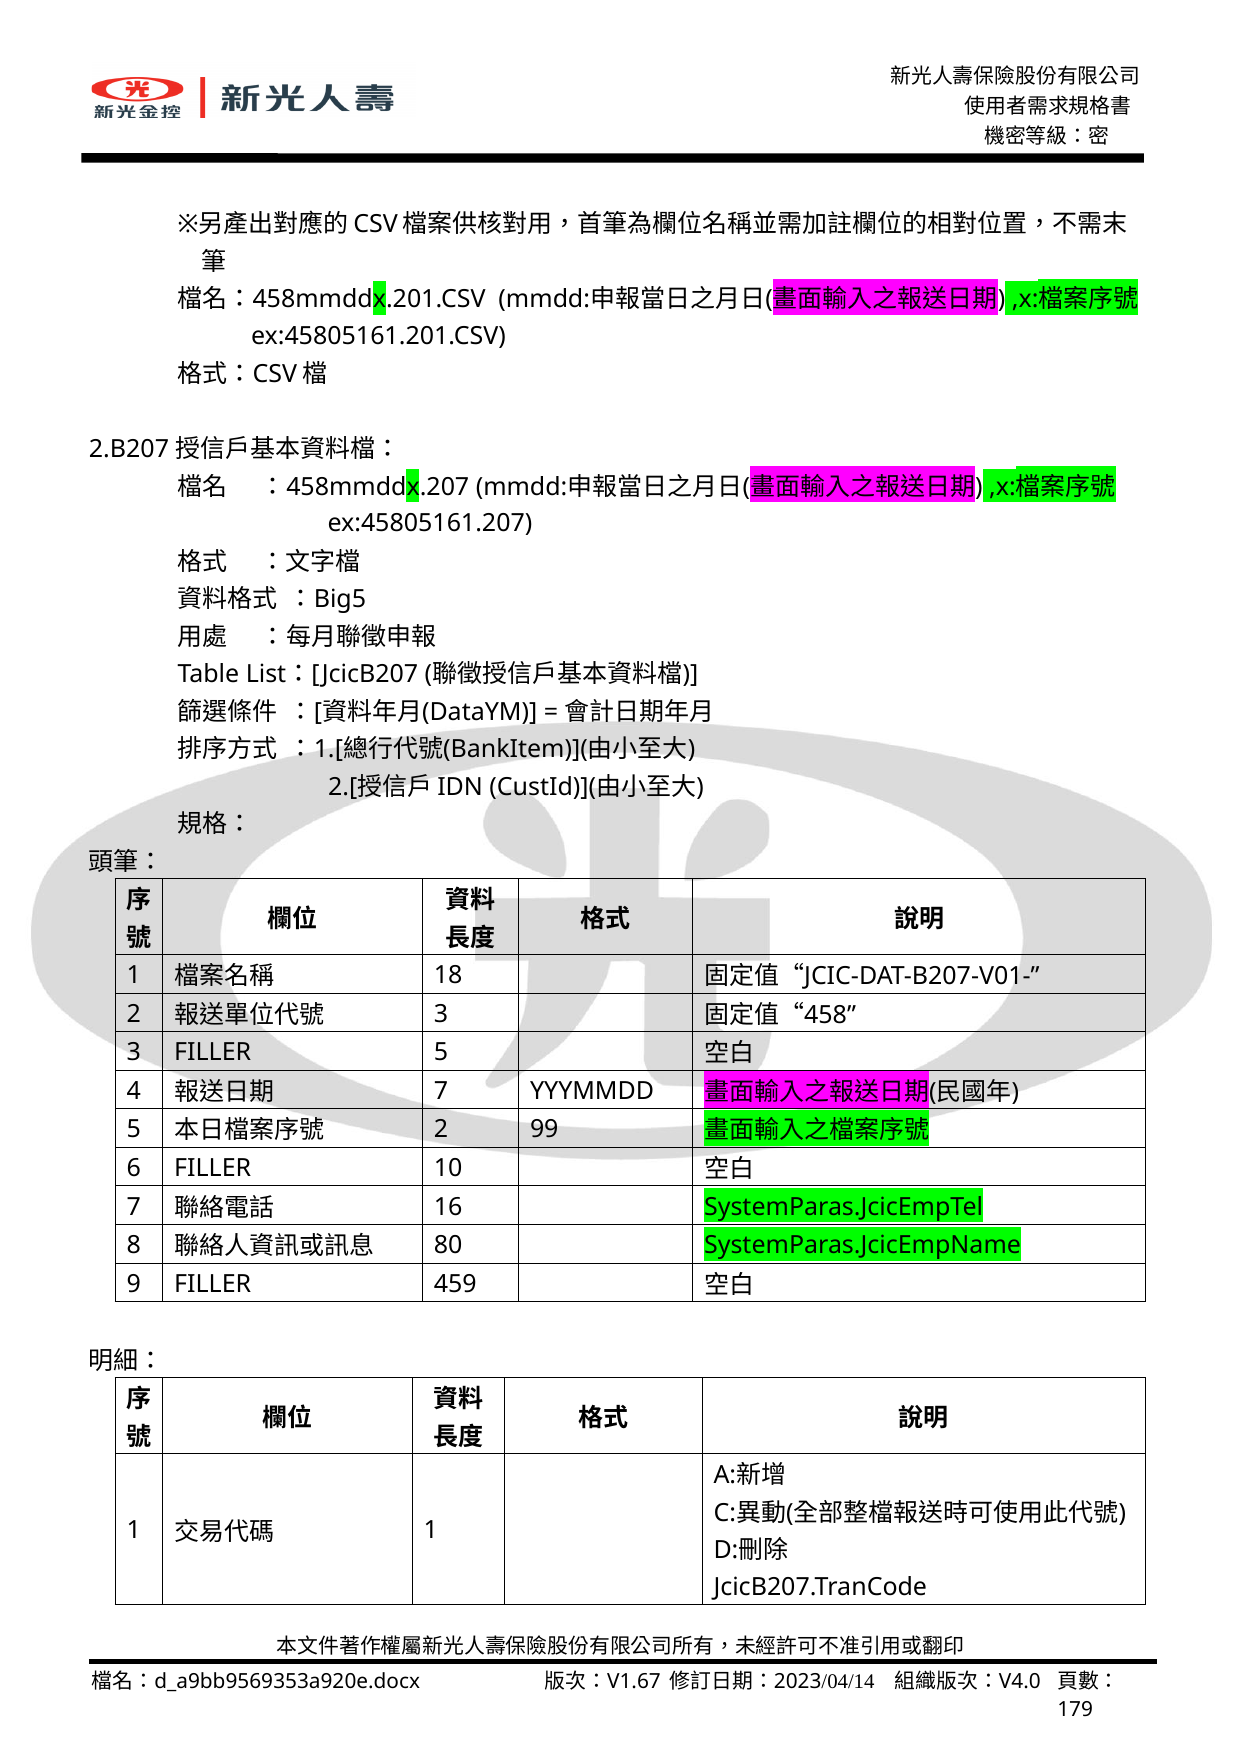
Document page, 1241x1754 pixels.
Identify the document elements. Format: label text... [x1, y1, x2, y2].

list 用處 ：每月聯徵申報 [177, 616, 1152, 653]
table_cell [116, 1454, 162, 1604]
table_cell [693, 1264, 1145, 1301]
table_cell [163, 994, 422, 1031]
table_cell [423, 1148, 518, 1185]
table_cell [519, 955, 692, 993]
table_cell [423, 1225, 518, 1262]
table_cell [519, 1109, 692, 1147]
list ※另產出對應的CSV檔案供核對用，首筆為欄位名稱並需加註欄位的相對位置，不需末筆 [177, 203, 1152, 278]
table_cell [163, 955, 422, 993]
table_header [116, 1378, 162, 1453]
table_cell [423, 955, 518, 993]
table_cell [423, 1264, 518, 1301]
list 檔名：458mmddx.201.CSV (mmdd:申報當日之月日(畫面輸入之報送日期) ,x:檔案序號 ex:45805161.201.CSV) [177, 278, 1152, 353]
picture [91, 61, 417, 118]
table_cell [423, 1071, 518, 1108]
list 篩選條件 ：[資料年月(DataYM)] = 會計日期年月 [177, 691, 1152, 728]
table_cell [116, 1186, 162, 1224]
text 明細： [89, 1339, 1152, 1377]
list 排序方式 ：1.[總行代號(BankItem)](由小至大) [177, 728, 1152, 766]
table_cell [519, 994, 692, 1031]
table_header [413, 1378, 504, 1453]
list 資料格式 ：Big5 [177, 578, 1152, 616]
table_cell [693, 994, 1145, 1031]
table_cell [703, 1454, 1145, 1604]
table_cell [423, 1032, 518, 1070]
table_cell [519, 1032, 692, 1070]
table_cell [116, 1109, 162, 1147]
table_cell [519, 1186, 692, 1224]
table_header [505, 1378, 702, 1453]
list 格式 ：文字檔 [177, 541, 1152, 578]
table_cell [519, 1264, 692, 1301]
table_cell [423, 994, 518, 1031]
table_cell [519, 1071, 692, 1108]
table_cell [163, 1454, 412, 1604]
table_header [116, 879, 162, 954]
picture [25, 713, 328, 1166]
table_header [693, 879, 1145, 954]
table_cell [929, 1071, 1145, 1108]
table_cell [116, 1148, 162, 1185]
list 2.[授信戶IDN (CustId)](由小至大) [328, 766, 1152, 803]
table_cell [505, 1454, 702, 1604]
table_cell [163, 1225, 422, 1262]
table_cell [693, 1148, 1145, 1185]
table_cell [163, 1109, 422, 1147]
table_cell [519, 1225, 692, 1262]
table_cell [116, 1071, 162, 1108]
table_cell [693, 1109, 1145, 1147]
text 2.B207 授信戶基本資料檔： [89, 428, 1152, 466]
list ex:45805161.207) [177, 503, 1152, 541]
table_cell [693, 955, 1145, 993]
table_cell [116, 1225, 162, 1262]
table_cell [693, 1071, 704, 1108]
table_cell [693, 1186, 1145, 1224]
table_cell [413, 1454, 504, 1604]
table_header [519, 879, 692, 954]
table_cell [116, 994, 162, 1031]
list 格式：CSV檔 [177, 353, 1152, 391]
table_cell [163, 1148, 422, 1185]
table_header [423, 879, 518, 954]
list Table List：[JcicB207 (聯徵授信戶基本資料檔)] [177, 653, 1152, 691]
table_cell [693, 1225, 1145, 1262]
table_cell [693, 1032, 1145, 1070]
list 規格： [177, 803, 1152, 841]
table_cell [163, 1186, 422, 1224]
text 頭筆： [89, 841, 1152, 878]
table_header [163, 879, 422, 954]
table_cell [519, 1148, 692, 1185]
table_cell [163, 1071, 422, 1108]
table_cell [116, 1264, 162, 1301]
list 檔名 ：458mmddx.207 (mmdd:申報當日之月日(畫面輸入之報送日期) ,x:檔案序號 [177, 466, 1152, 503]
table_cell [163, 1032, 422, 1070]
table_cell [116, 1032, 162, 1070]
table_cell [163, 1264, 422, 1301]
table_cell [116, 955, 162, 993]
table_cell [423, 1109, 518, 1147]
picture [1146, 713, 1215, 1166]
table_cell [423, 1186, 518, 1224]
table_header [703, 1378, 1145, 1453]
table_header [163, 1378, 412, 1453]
